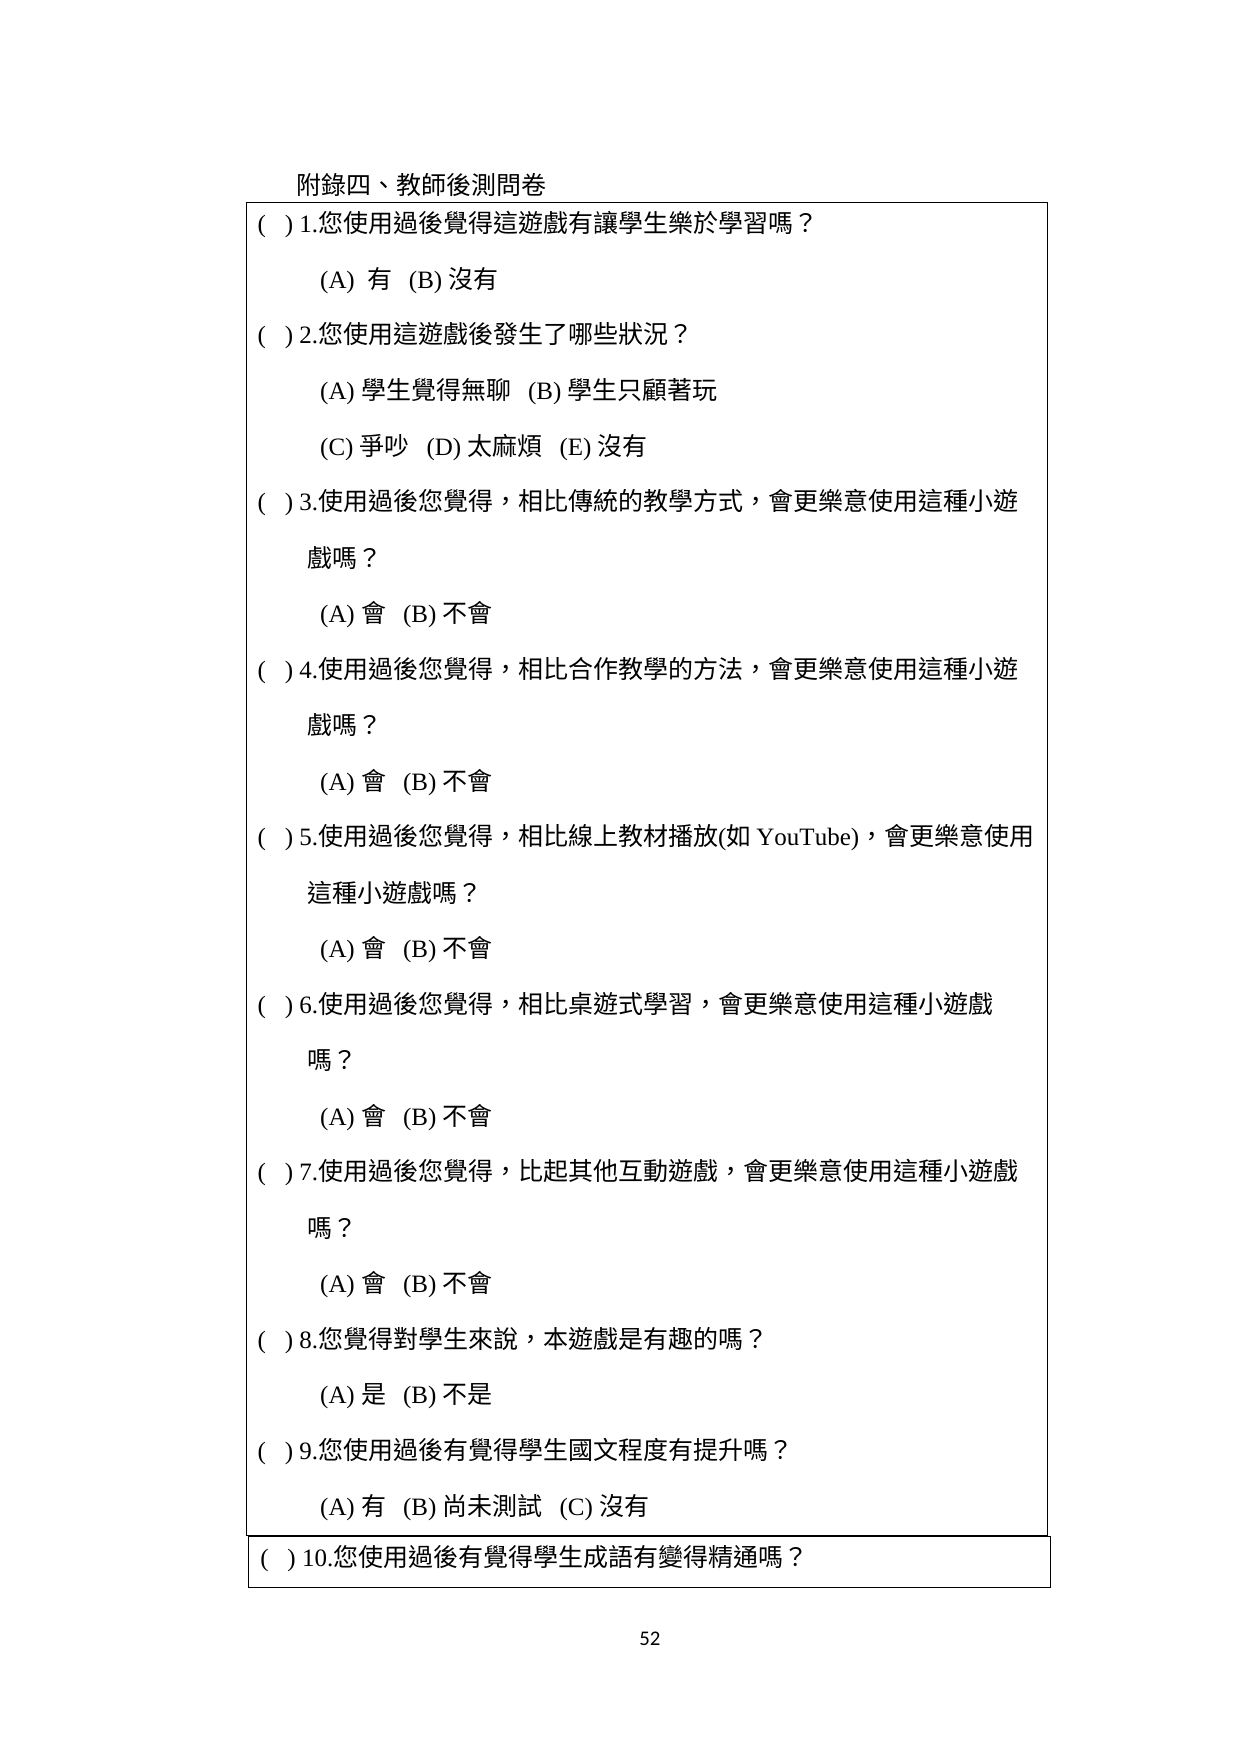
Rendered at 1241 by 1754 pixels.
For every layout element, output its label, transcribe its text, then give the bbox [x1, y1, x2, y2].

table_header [249, 1537, 1050, 1587]
text 附錄四、教師後測問卷 [246, 164, 1053, 202]
table_header ( ) 1.您使用過後覺得這遊戲有讓學生樂於學習嗎？ 有 (B) 沒有 ( ) 2.您使用這遊戲後發生了哪些狀況？ (A) 學生覺得無聊 (B) 學生只顧著玩 (C) 爭吵 (D) 太麻煩 (E) 沒有 ( ) 3.使用過後您覺得，相比傳統的教學方式，會更樂意使用這種小遊戲嗎？ (A) 會 (B) 不會 ( ) 4.使用過後您覺得，相比合作教學的方法，會更樂意使用這種小遊戲嗎？ (A) 會 (B) 不會 ( ) 5.使用過後您覺得，相比線上教材播放(如YouTube)，會更樂意使用這種小遊戲嗎？ (A) 會 (B) 不會 ( ) 6.使用過後您覺得，相比桌遊式學習，會更樂意使用這種小遊戲嗎？ (A) 會 (B) 不會 ( ) 7.使用過後您覺得，比起其他互動遊戲，會更樂意使用這種小遊戲嗎？ (A) 會 (B) 不會 ( ) 8.您覺得對學生來說，本遊戲是有趣的嗎？ (A) 是 (B) 不是 ( ) 9.您使用過後有覺得學生國文程度有提升嗎？ (A) 有 (B) 尚未測試 (C) 沒有 [247, 203, 1047, 1535]
